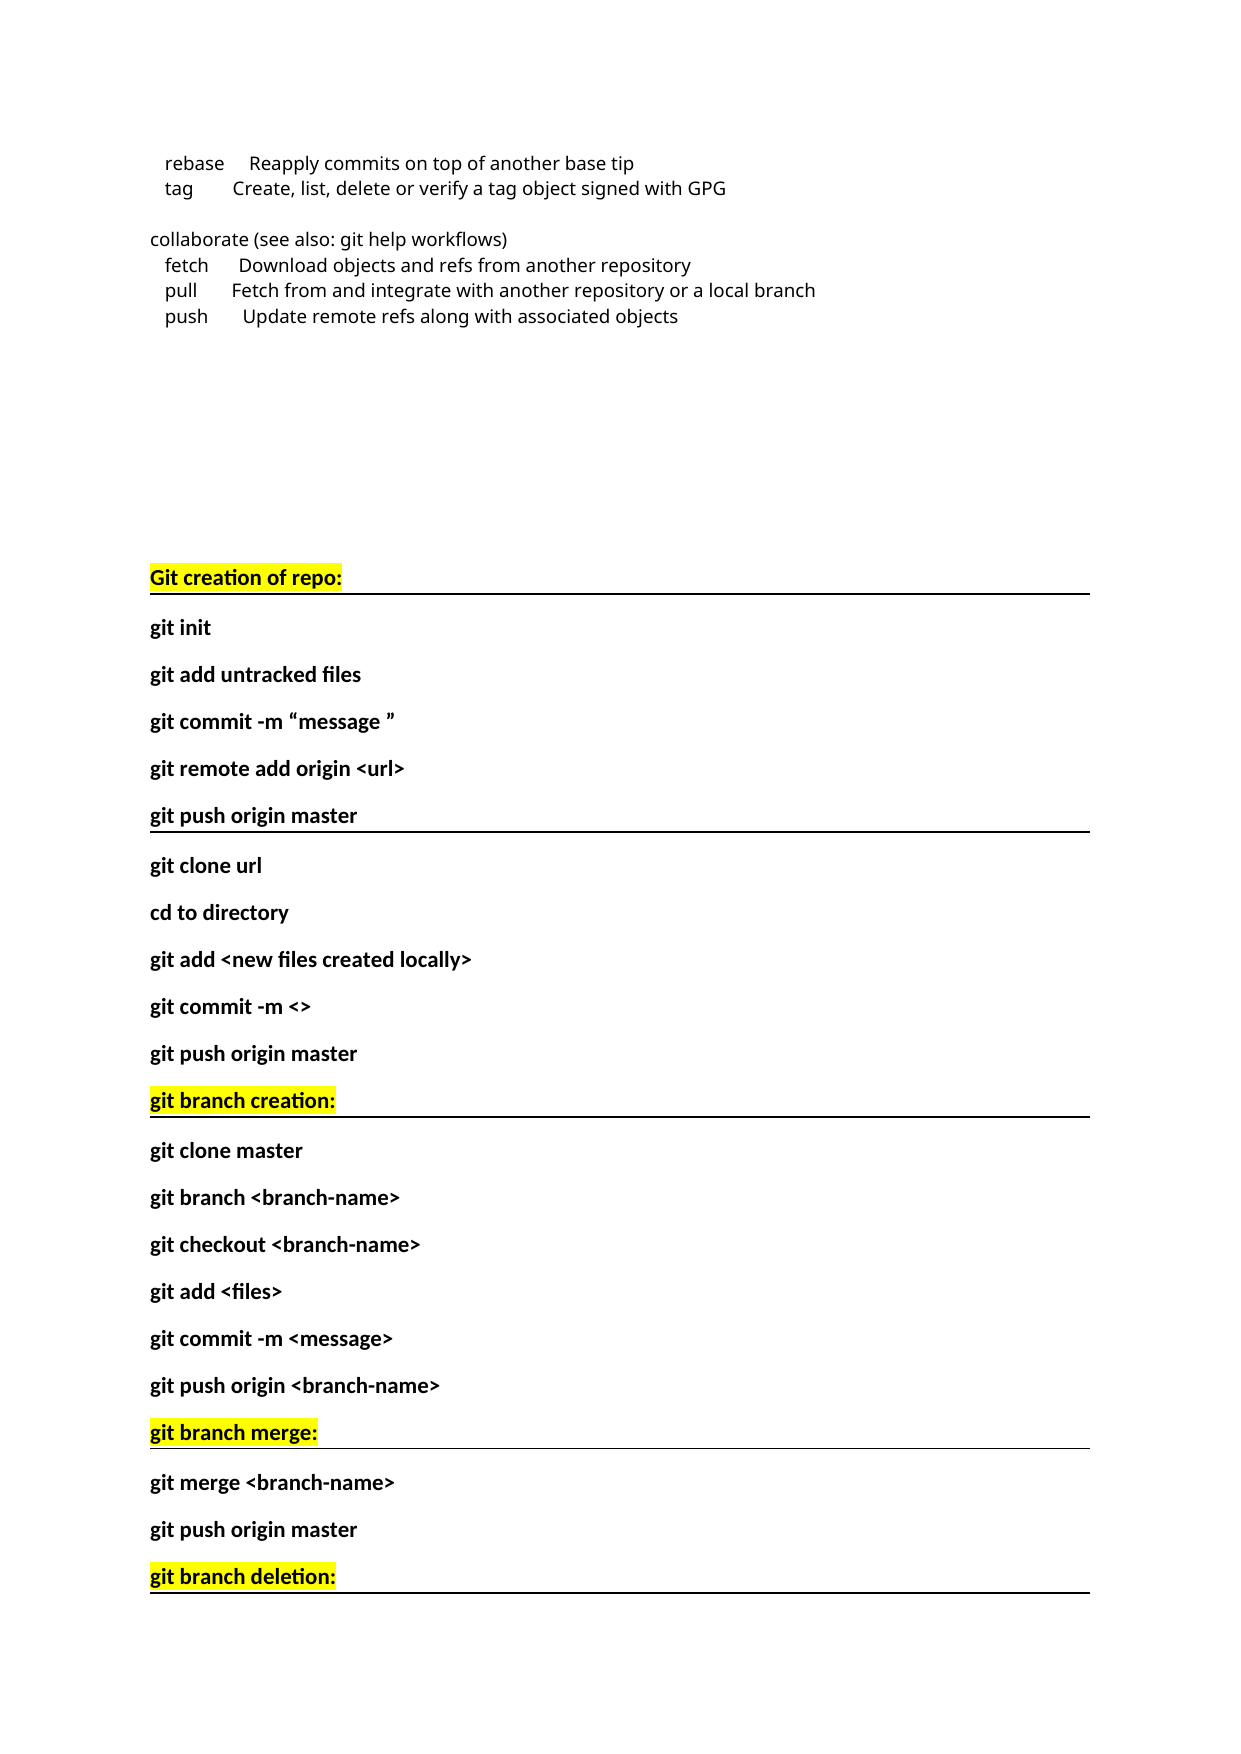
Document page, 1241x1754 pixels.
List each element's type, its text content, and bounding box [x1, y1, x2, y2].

text git push origin master [150, 1515, 1090, 1543]
text cd to directory [150, 898, 1090, 926]
text git add <files> [150, 1277, 1090, 1305]
text git merge <branch-name> [150, 1468, 1090, 1496]
text pull Fetch from and integrate with another repository or a local branch [150, 278, 1090, 303]
text fetch Download objects and refs from another repository [150, 252, 1090, 278]
text git branch <branch-name> [150, 1183, 1090, 1211]
text git commit -m <message> [150, 1324, 1090, 1352]
text git branch creation: [150, 1086, 1090, 1116]
text git branch merge: [150, 1418, 1090, 1448]
text rebase Reapply commits on top of another base tip [150, 150, 1090, 176]
text git branch deletion: [150, 1562, 1090, 1592]
text git init [150, 613, 1090, 642]
text git commit -m <> [150, 992, 1090, 1020]
text git remote add origin <url> [150, 754, 1090, 782]
text git commit -m “message ” [150, 707, 1090, 735]
text Git creation of repo: [150, 563, 1090, 593]
text collaborate (see also: git help workflows) [150, 227, 1090, 252]
text git checkout <branch-name> [150, 1230, 1090, 1258]
text git push origin master [150, 1039, 1090, 1067]
text git add <new files created locally> [150, 945, 1090, 973]
text git push origin master [150, 801, 1090, 831]
text tag Create, list, delete or verify a tag object signed with GPG [150, 176, 1090, 201]
text push Update remote refs along with associated objects [150, 303, 1090, 329]
text git clone url [150, 852, 1090, 879]
text git push origin <branch-name> [150, 1371, 1090, 1399]
text git clone master [150, 1136, 1090, 1164]
text git add untracked files [150, 660, 1090, 688]
